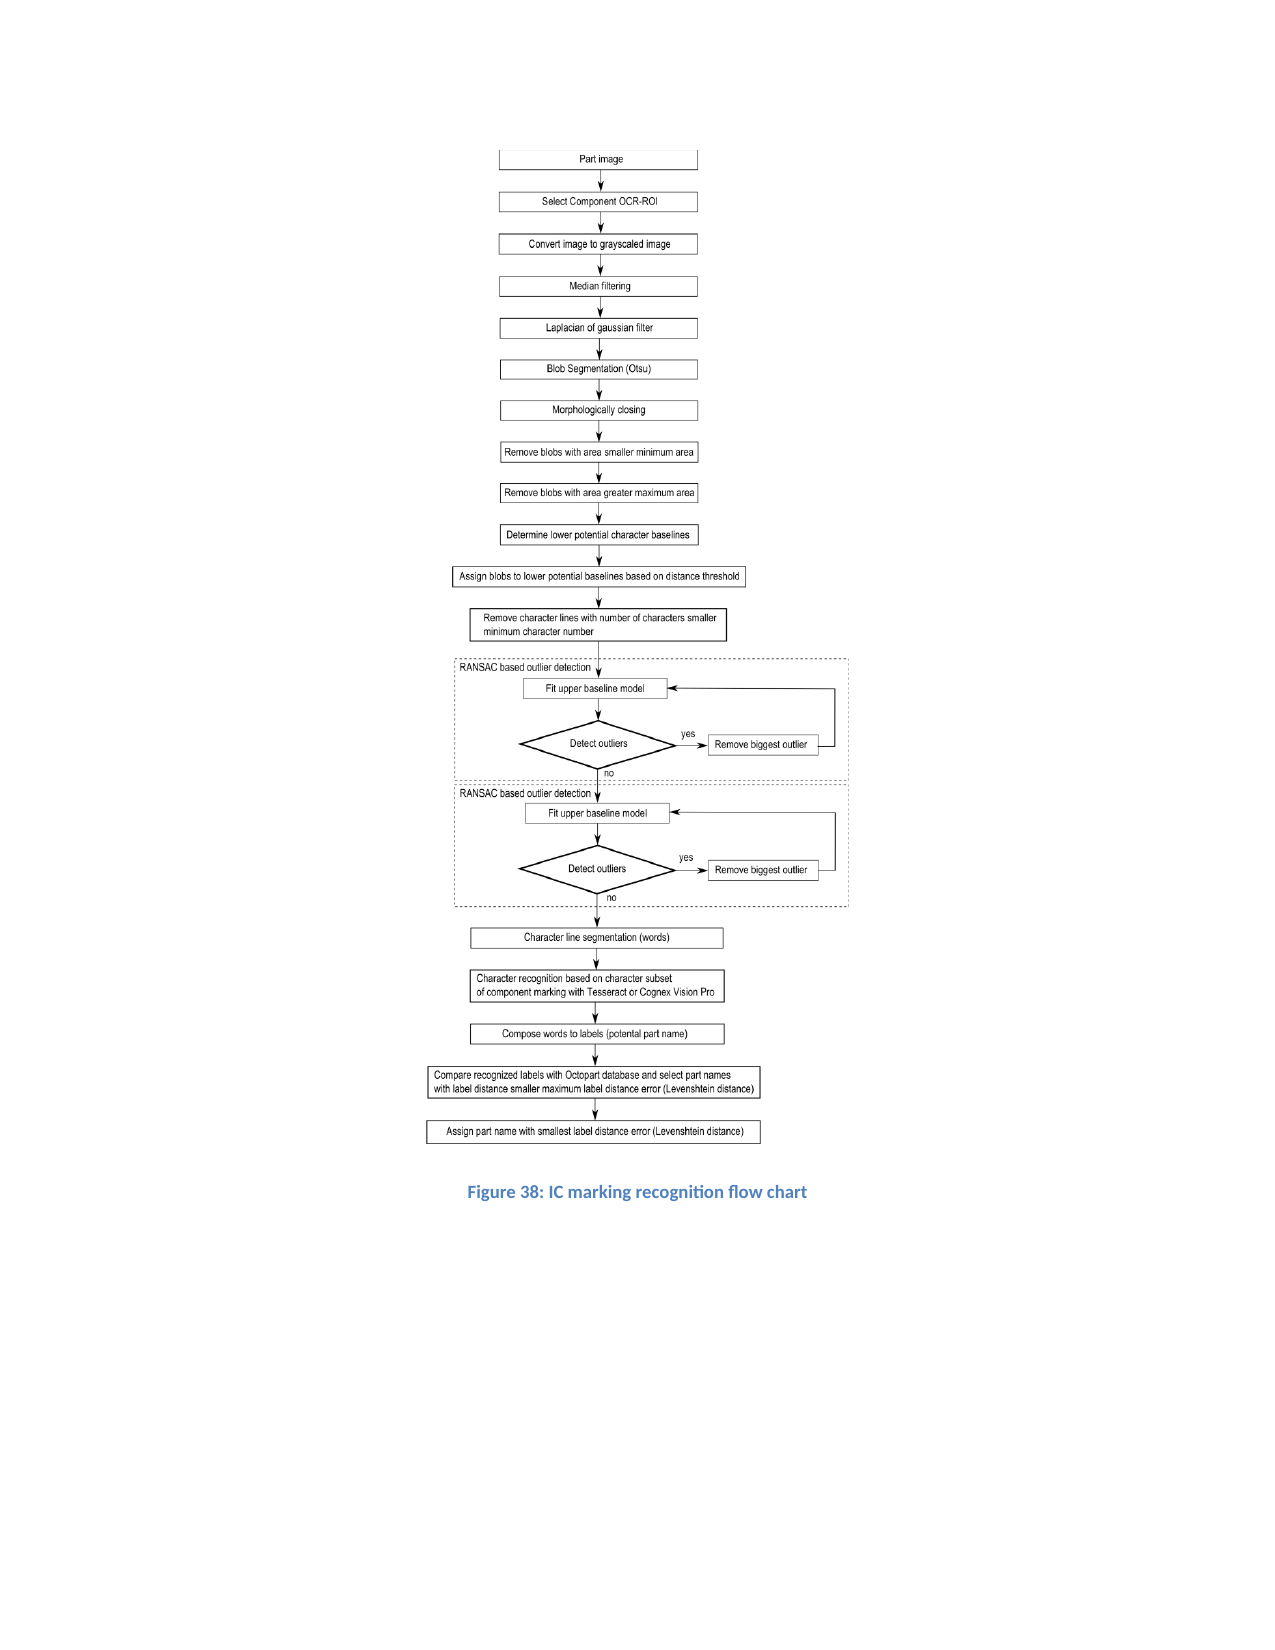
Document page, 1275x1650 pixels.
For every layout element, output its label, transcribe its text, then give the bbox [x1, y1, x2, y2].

picture [426, 150, 849, 1144]
